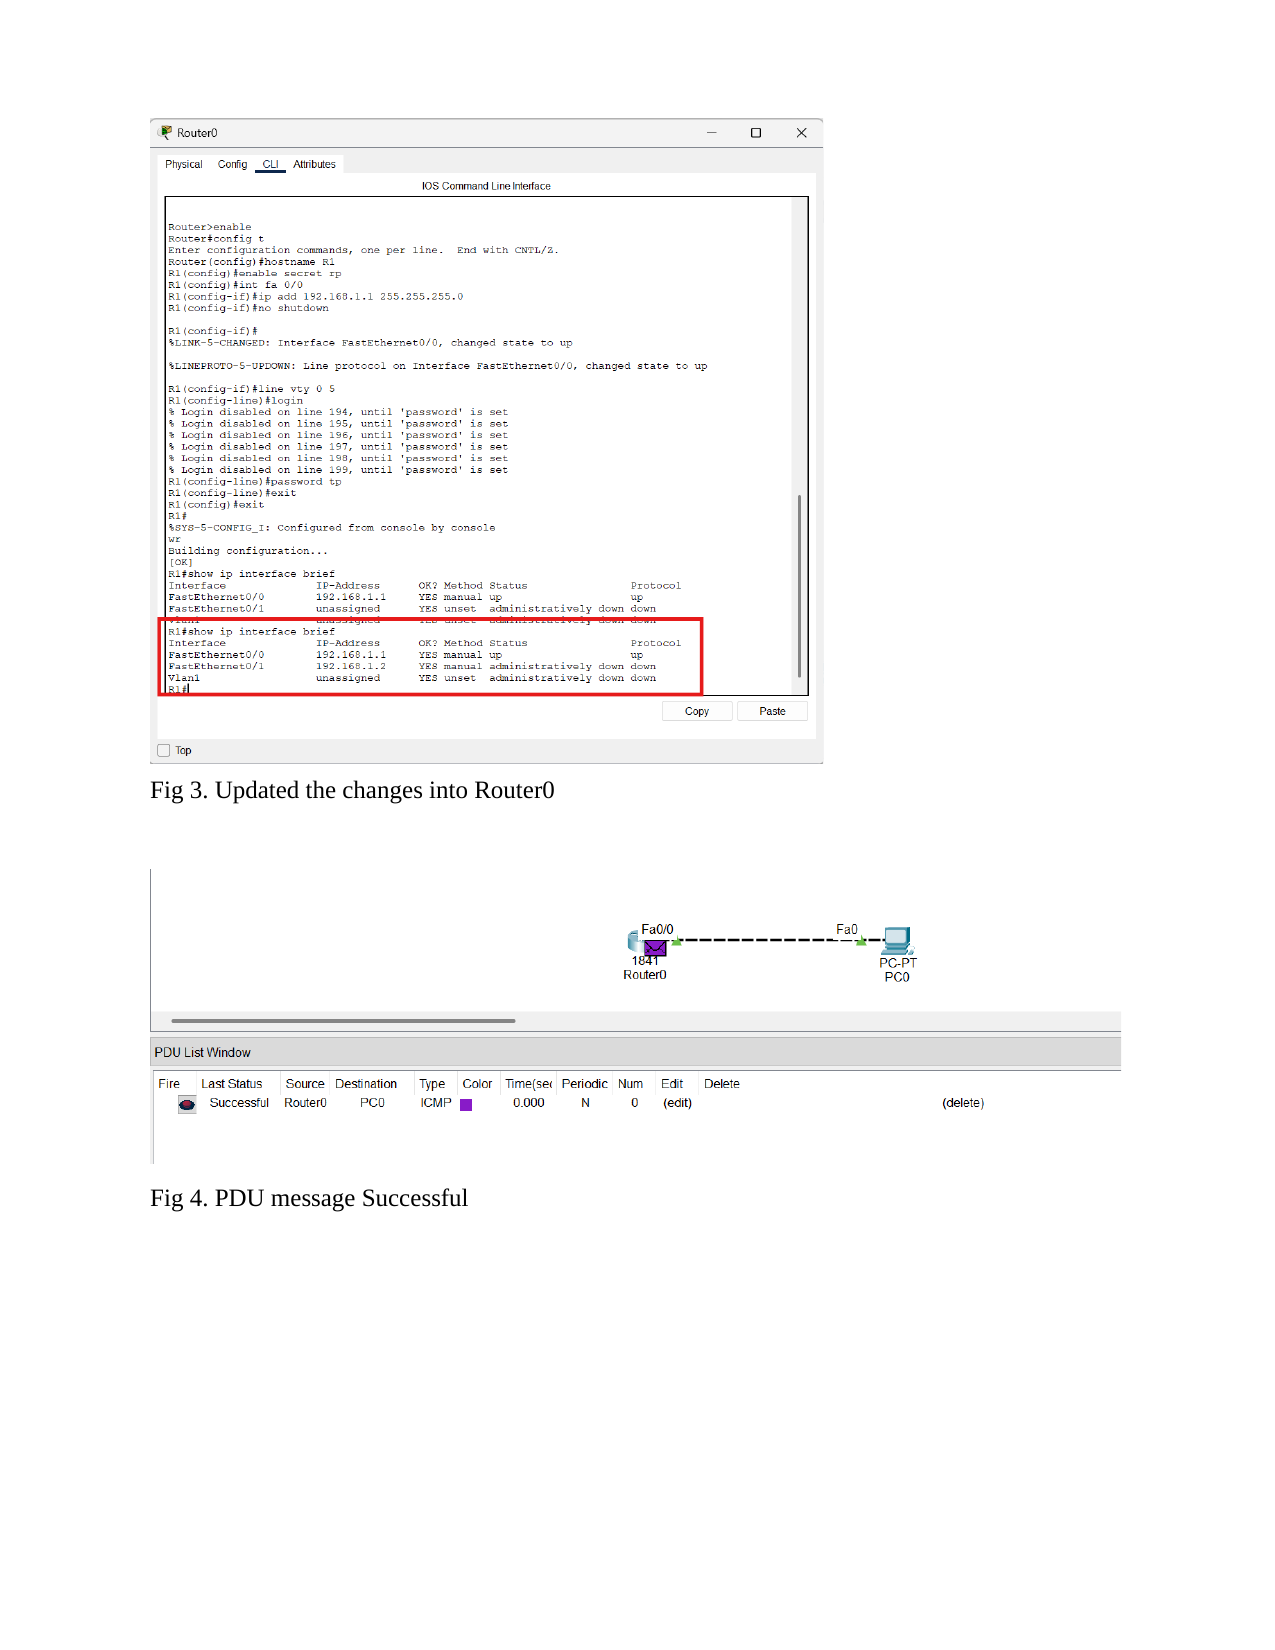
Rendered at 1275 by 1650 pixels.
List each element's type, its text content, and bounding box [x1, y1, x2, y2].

picture [150, 118, 824, 764]
picture [150, 869, 1122, 1164]
text Fig 3. Updated the changes into Router0 [150, 775, 1200, 803]
